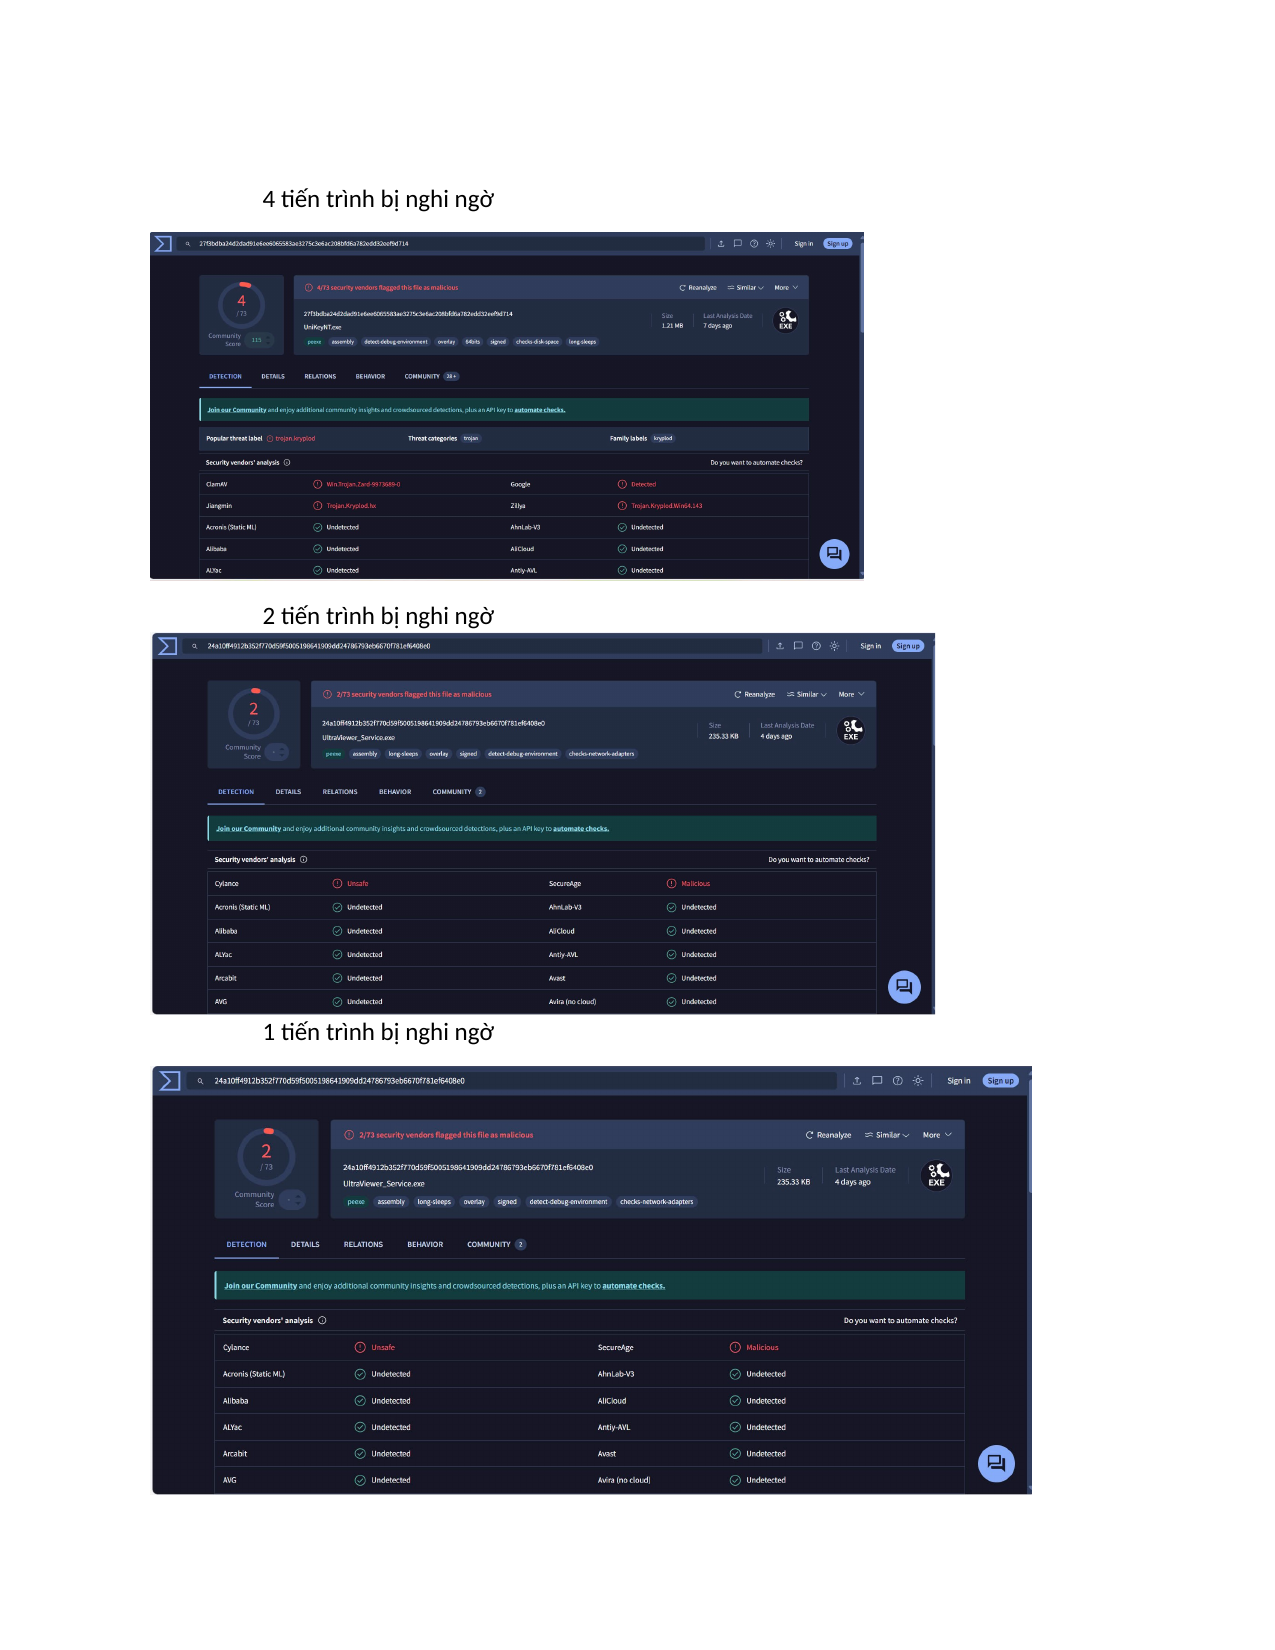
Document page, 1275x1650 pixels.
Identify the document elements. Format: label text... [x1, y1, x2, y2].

picture [150, 632, 936, 1015]
list 1 tiến trình bị nghi ngờ [262, 1016, 1125, 1047]
picture [150, 232, 864, 581]
picture [150, 1066, 1032, 1495]
list 2 tiến trình bị nghi ngờ [262, 600, 1125, 630]
list 4 tiến trình bị nghi ngờ [262, 183, 1125, 213]
